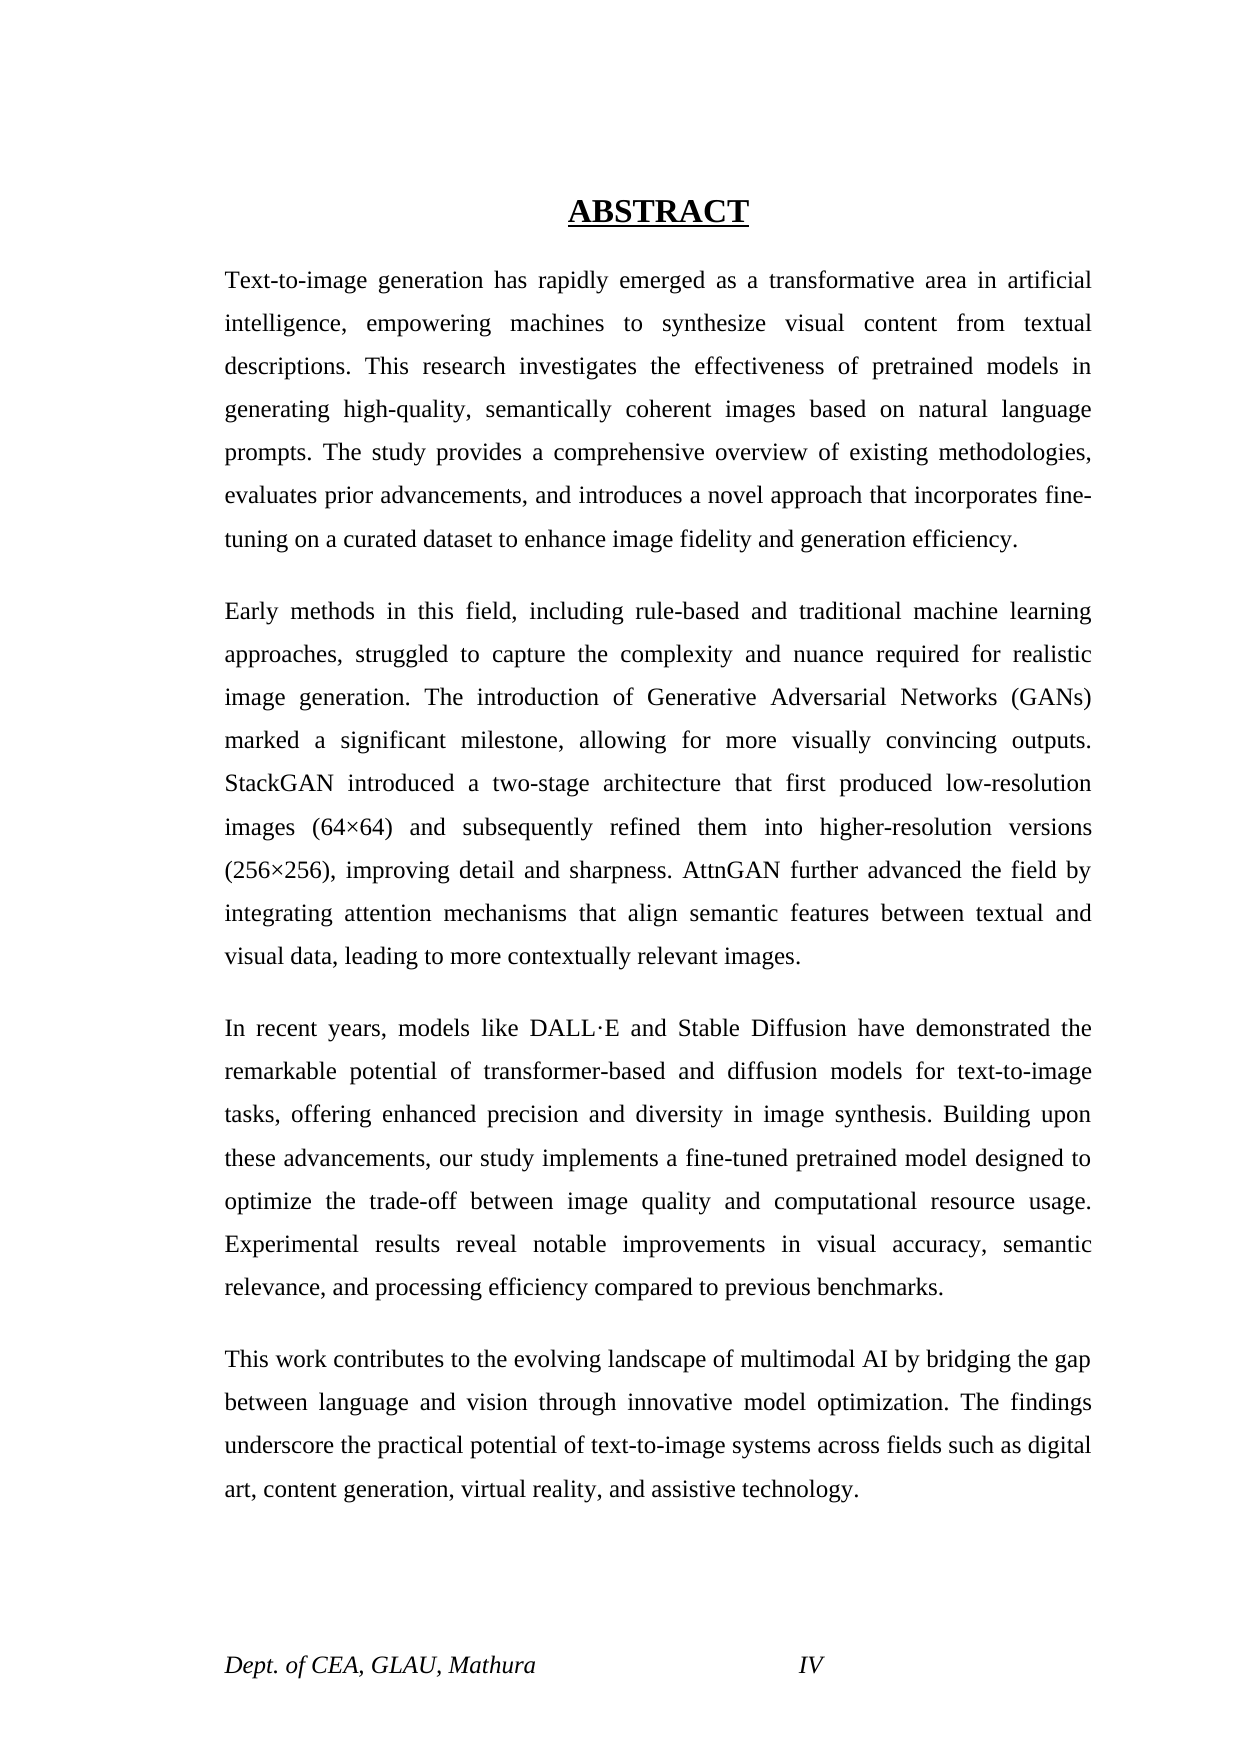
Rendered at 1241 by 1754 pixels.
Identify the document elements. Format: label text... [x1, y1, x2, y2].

text ABSTRACT [224, 192, 1093, 230]
text In recent years, models like DALL·E and Stable Diffusion have demonstrated the remarkable potential of transformer-based and diffusion models for text-to-image tasks, offering enhanced precision and diversity in image synthesis. Building upon these advancements, our study implements a fine-tuned pretrained model designed to optimize the trade-off between image quality and computational resource usage. Experimental results reveal notable improvements in visual accuracy, semantic relevance, and processing efficiency compared to previous benchmarks. [224, 1013, 1093, 1301]
text Early methods in this field, including rule-based and traditional machine learning approaches, struggled to capture the complexity and nuance required for realistic image generation. The introduction of Generative Adversarial Networks (GANs) marked a significant milestone, allowing for more visually convincing outputs. StackGAN introduced a two-stage architecture that first produced low-resolution images (64×64) and subsequently refined them into higher-resolution versions (256×256), improving detail and sharpness. AttnGAN further advanced the field by integrating attention mechanisms that align semantic features between textual and visual data, leading to more contextually relevant images. [224, 596, 1093, 970]
text Text-to-image generation has rapidly emerged as a transformative area in artificial intelligence, empowering machines to synthesize visual content from textual descriptions. This research investigates the effectiveness of pretrained models in generating high-quality, semantically coherent images based on natural language prompts. The study provides a comprehensive overview of existing methodologies, evaluates prior advancements, and introduces a novel approach that incorporates fine-tuning on a curated dataset to enhance image fidelity and generation efficiency. [224, 265, 1093, 552]
text This work contributes to the evolving landscape of multimodal AI by bridging the gap between language and vision through innovative model optimization. The findings underscore the practical potential of text-to-image systems across fields such as digital art, content generation, virtual reality, and assistive technology. [224, 1344, 1093, 1502]
